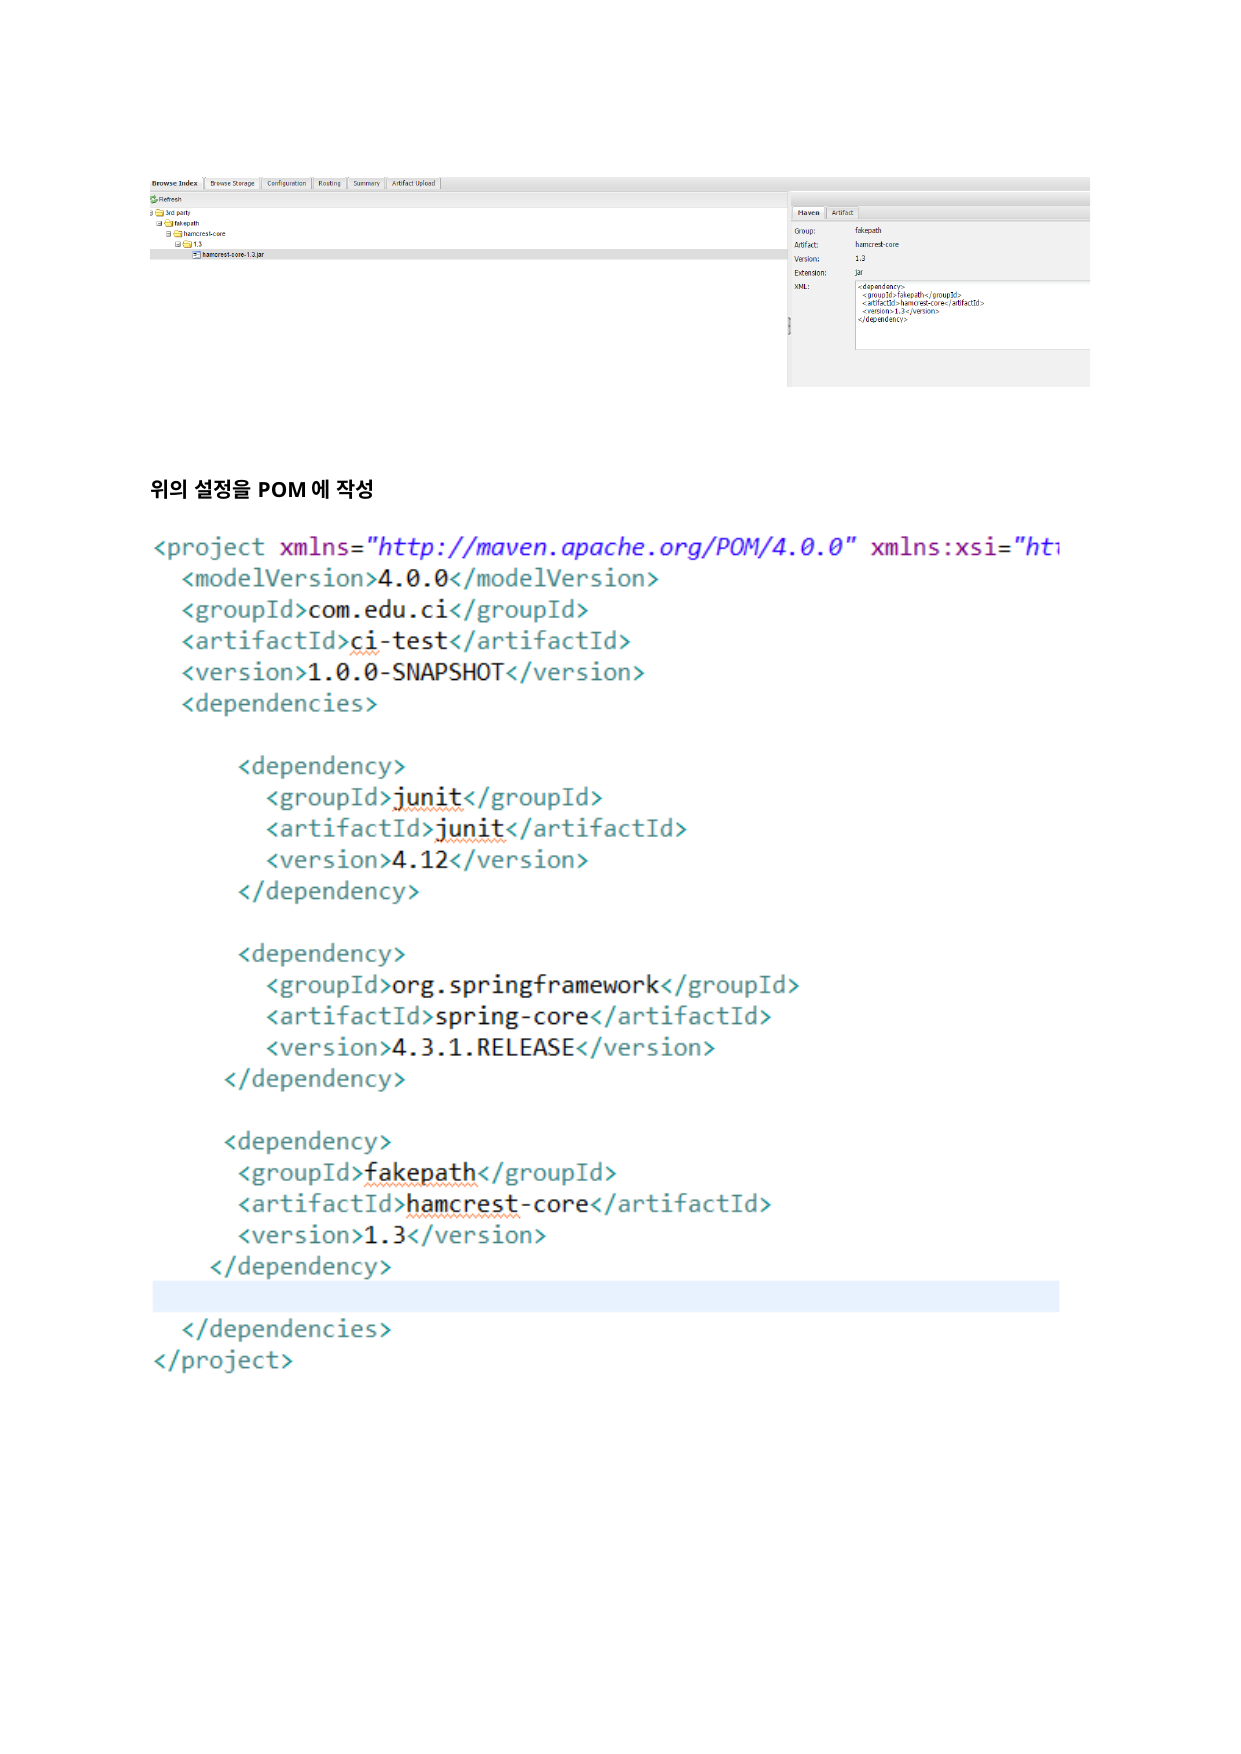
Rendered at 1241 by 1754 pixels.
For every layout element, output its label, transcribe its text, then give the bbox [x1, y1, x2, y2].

picture [150, 532, 1060, 1414]
subtitle 위의 설정을 POM에 작성 [150, 473, 1090, 503]
picture [150, 177, 1091, 387]
